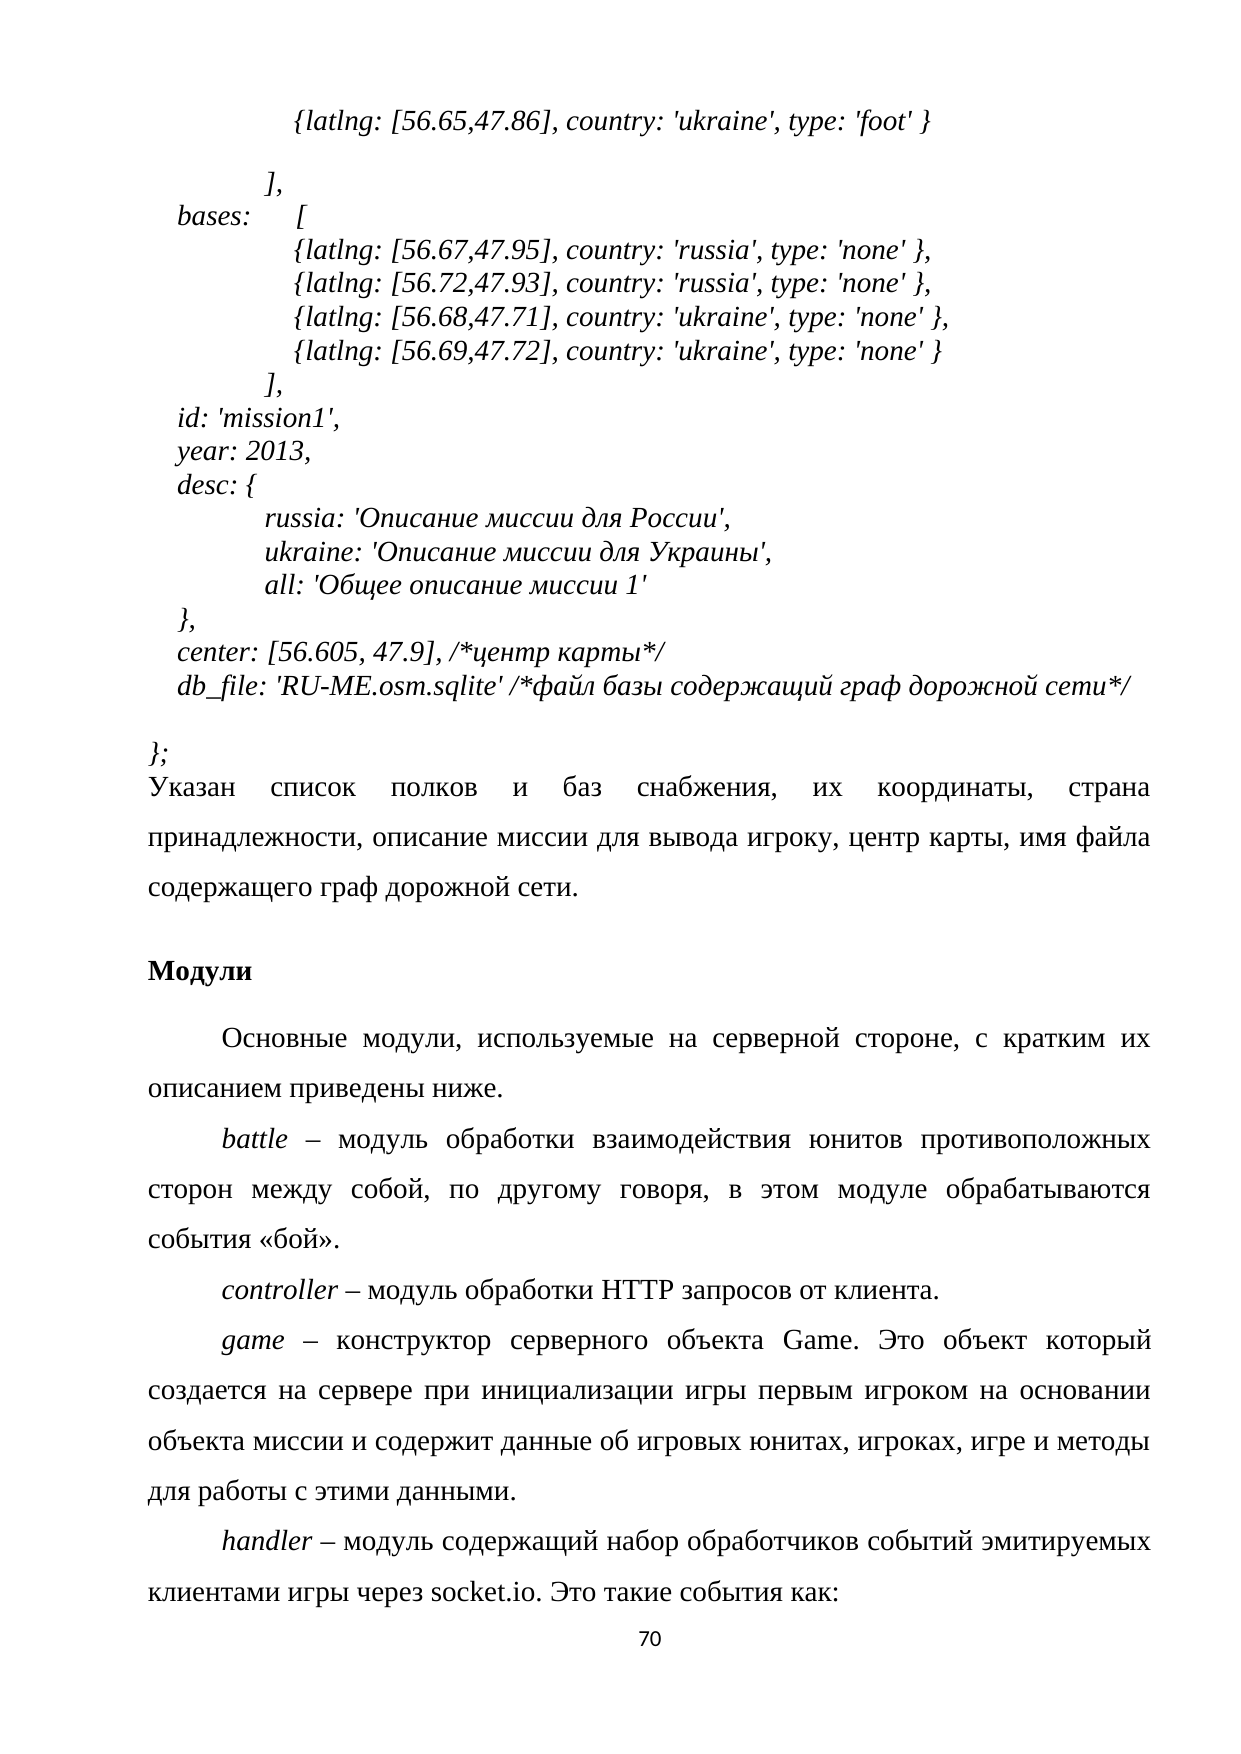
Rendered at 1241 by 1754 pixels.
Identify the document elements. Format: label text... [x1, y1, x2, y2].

text {latlng: [56.65,47.86], country: 'ukraine', type: 'foot' } [148, 103, 1152, 137]
text ], [148, 366, 1152, 400]
text db_file: 'RU-ME.osm.sqlite' /*файл базы содержащий граф дорожной сети*/ [148, 668, 1152, 702]
text {latlng: [56.69,47.72], country: 'ukraine', type: 'none' } [148, 333, 1152, 366]
text Основные модули, используемые на серверной стороне, с кратким их описанием приведены ниже. [148, 1020, 1152, 1104]
text {latlng: [56.67,47.95], country: 'russia', type: 'none' }, [148, 232, 1152, 266]
text center: [56.605, 47.9], /*центр карты*/ [148, 634, 1152, 668]
text {latlng: [56.68,47.71], country: 'ukraine', type: 'none' }, [148, 299, 1152, 333]
text russia: 'Описание миссии для России', [148, 500, 1152, 534]
text controller – модуль обработки HTTP запросов от клиента. [148, 1272, 1152, 1305]
text Модули [148, 953, 1152, 987]
text }, [148, 601, 1152, 634]
text }; [148, 735, 1152, 769]
text handler – модуль содержащий набор обработчиков событий эмитируемых клиентами игры через socket.io. Это такие события как: [148, 1523, 1152, 1607]
text ukraine: 'Описание миссии для Украины', [148, 534, 1152, 567]
text battle – модуль обработки взаимодействия юнитов противоположных сторон между собой, по другому говоря, в этом модуле обрабатываются события «бой». [148, 1121, 1152, 1255]
text year: 2013, [148, 433, 1152, 467]
text all: 'Общее описание миссии 1' [148, 567, 1152, 601]
text ], [148, 165, 1152, 198]
text Указан список полков и баз снабжения, их координаты, страна принадлежности, описание миссии для вывода игроку, центр карты, имя файла содержащего граф дорожной сети. [148, 769, 1152, 903]
text id: 'mission1', [148, 400, 1152, 433]
text desc: { [148, 467, 1152, 500]
text {latlng: [56.72,47.93], country: 'russia', type: 'none' }, [148, 266, 1152, 299]
text bases: [ [148, 198, 1152, 232]
text game – конструктор серверного объекта Game. Это объект который создается на сервере при инициализации игры первым игроком на основании объекта миссии и содержит данные об игровых юнитах, игроках, игре и методы для работы с этими данными. [148, 1322, 1152, 1507]
